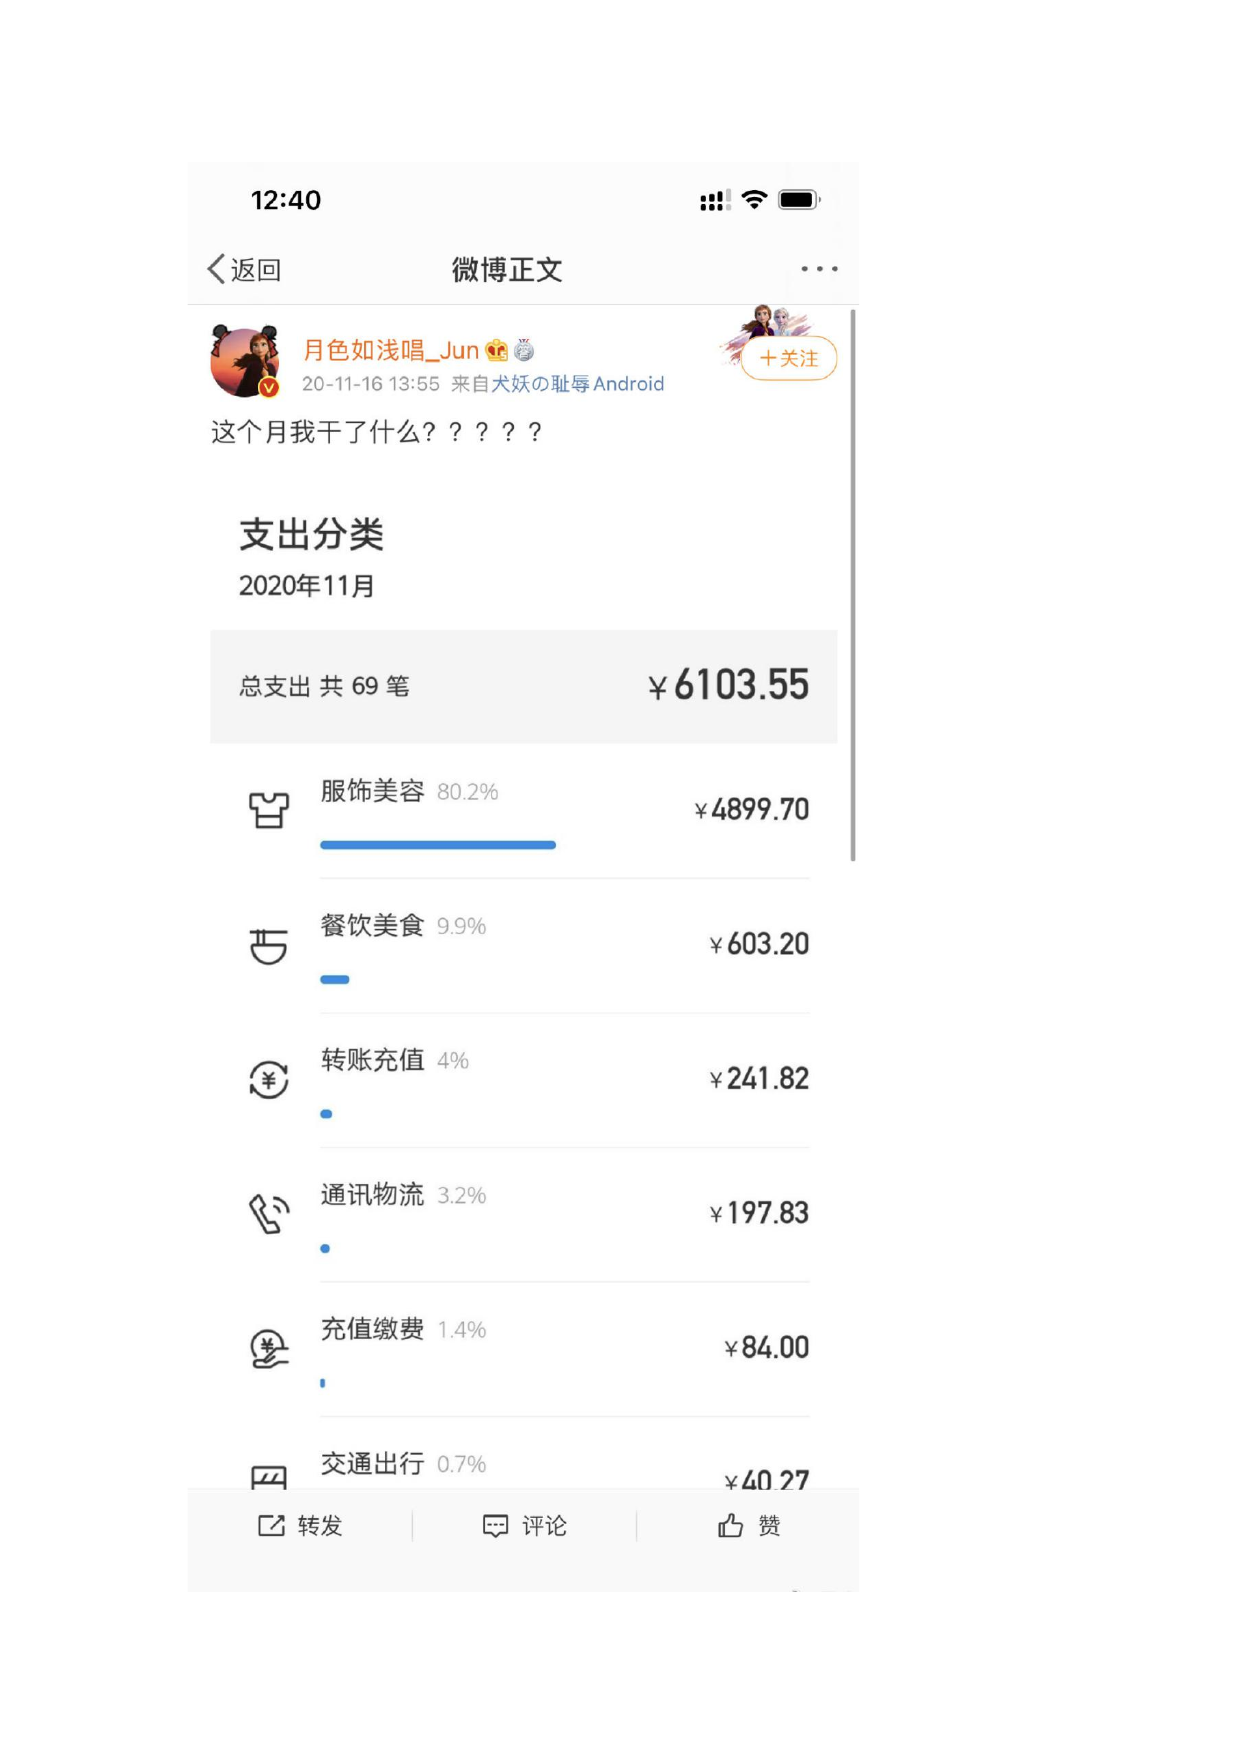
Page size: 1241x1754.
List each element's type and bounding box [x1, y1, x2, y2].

picture [187, 162, 860, 1592]
